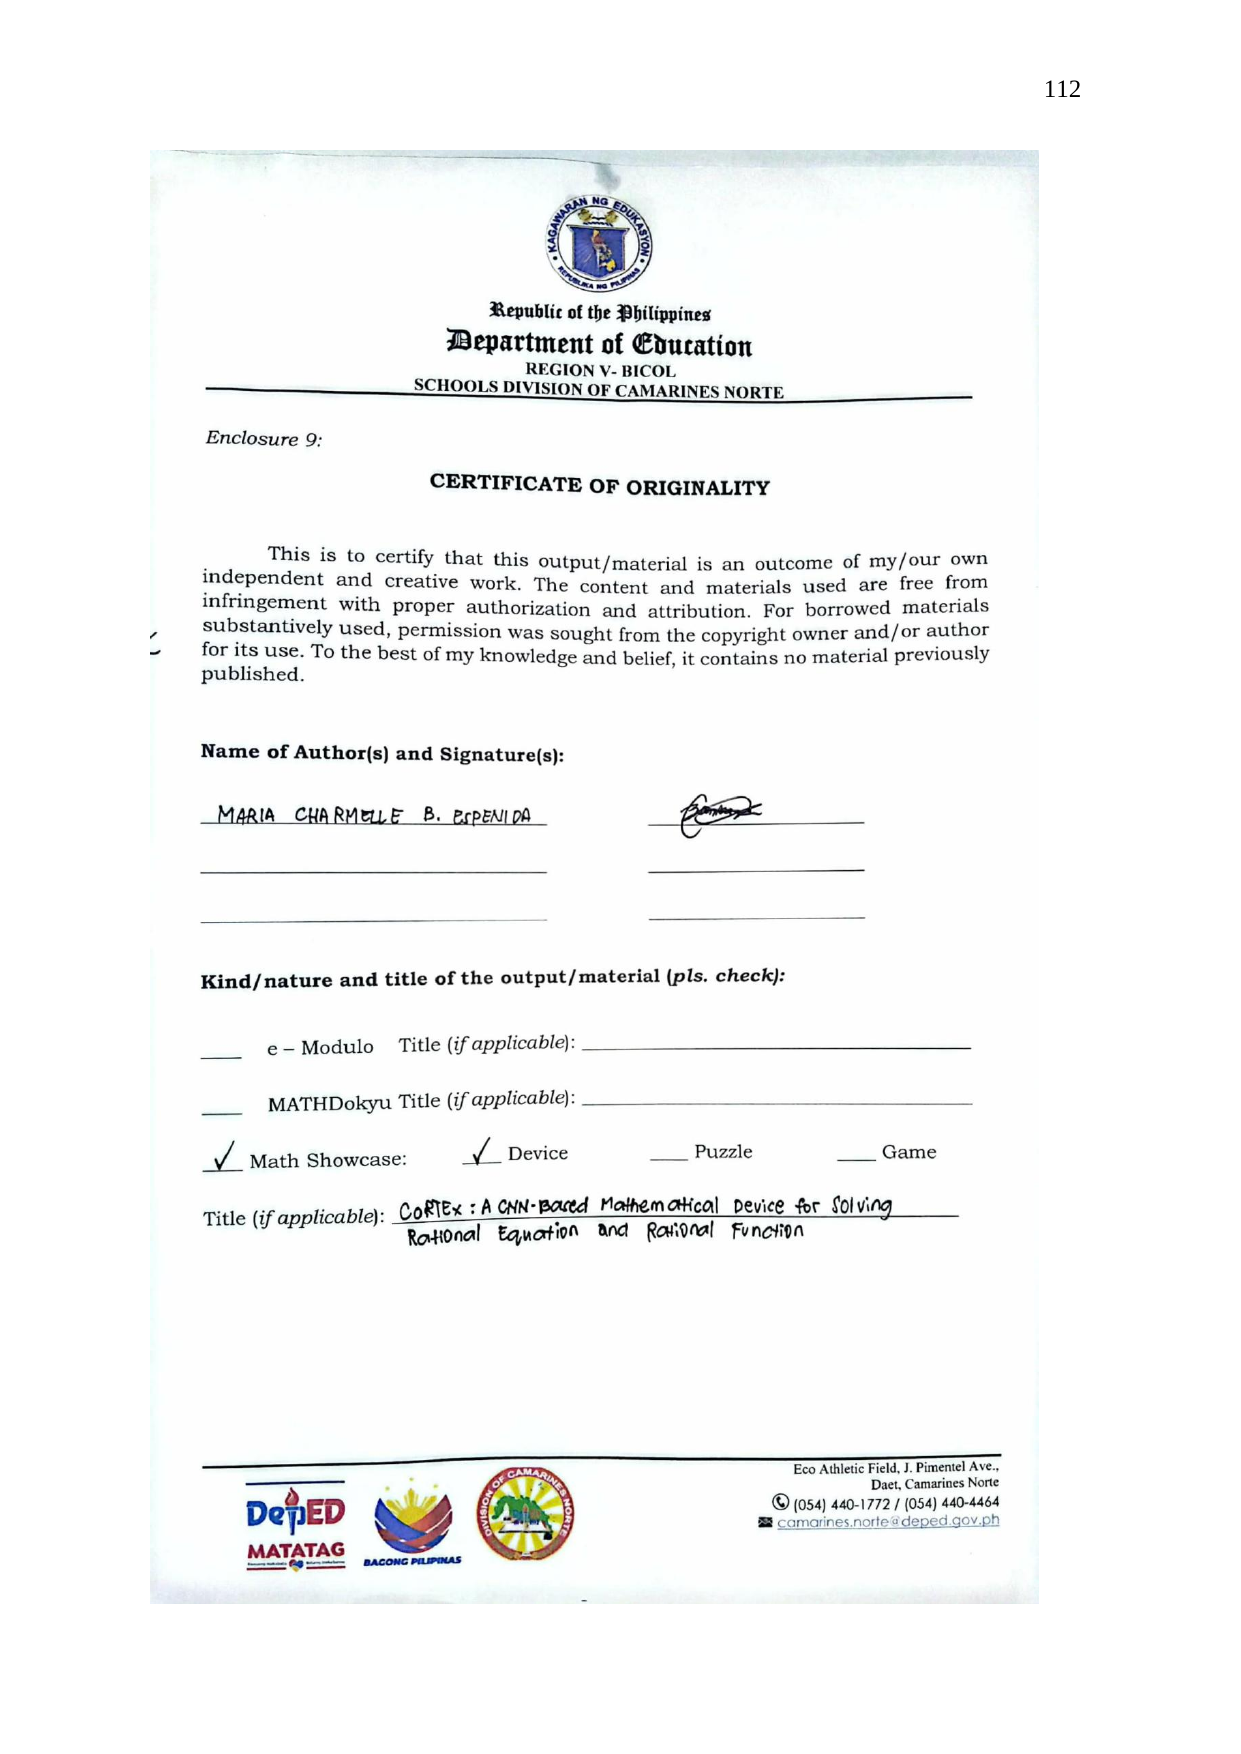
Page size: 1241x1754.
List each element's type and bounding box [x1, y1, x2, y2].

picture [150, 150, 1039, 1604]
